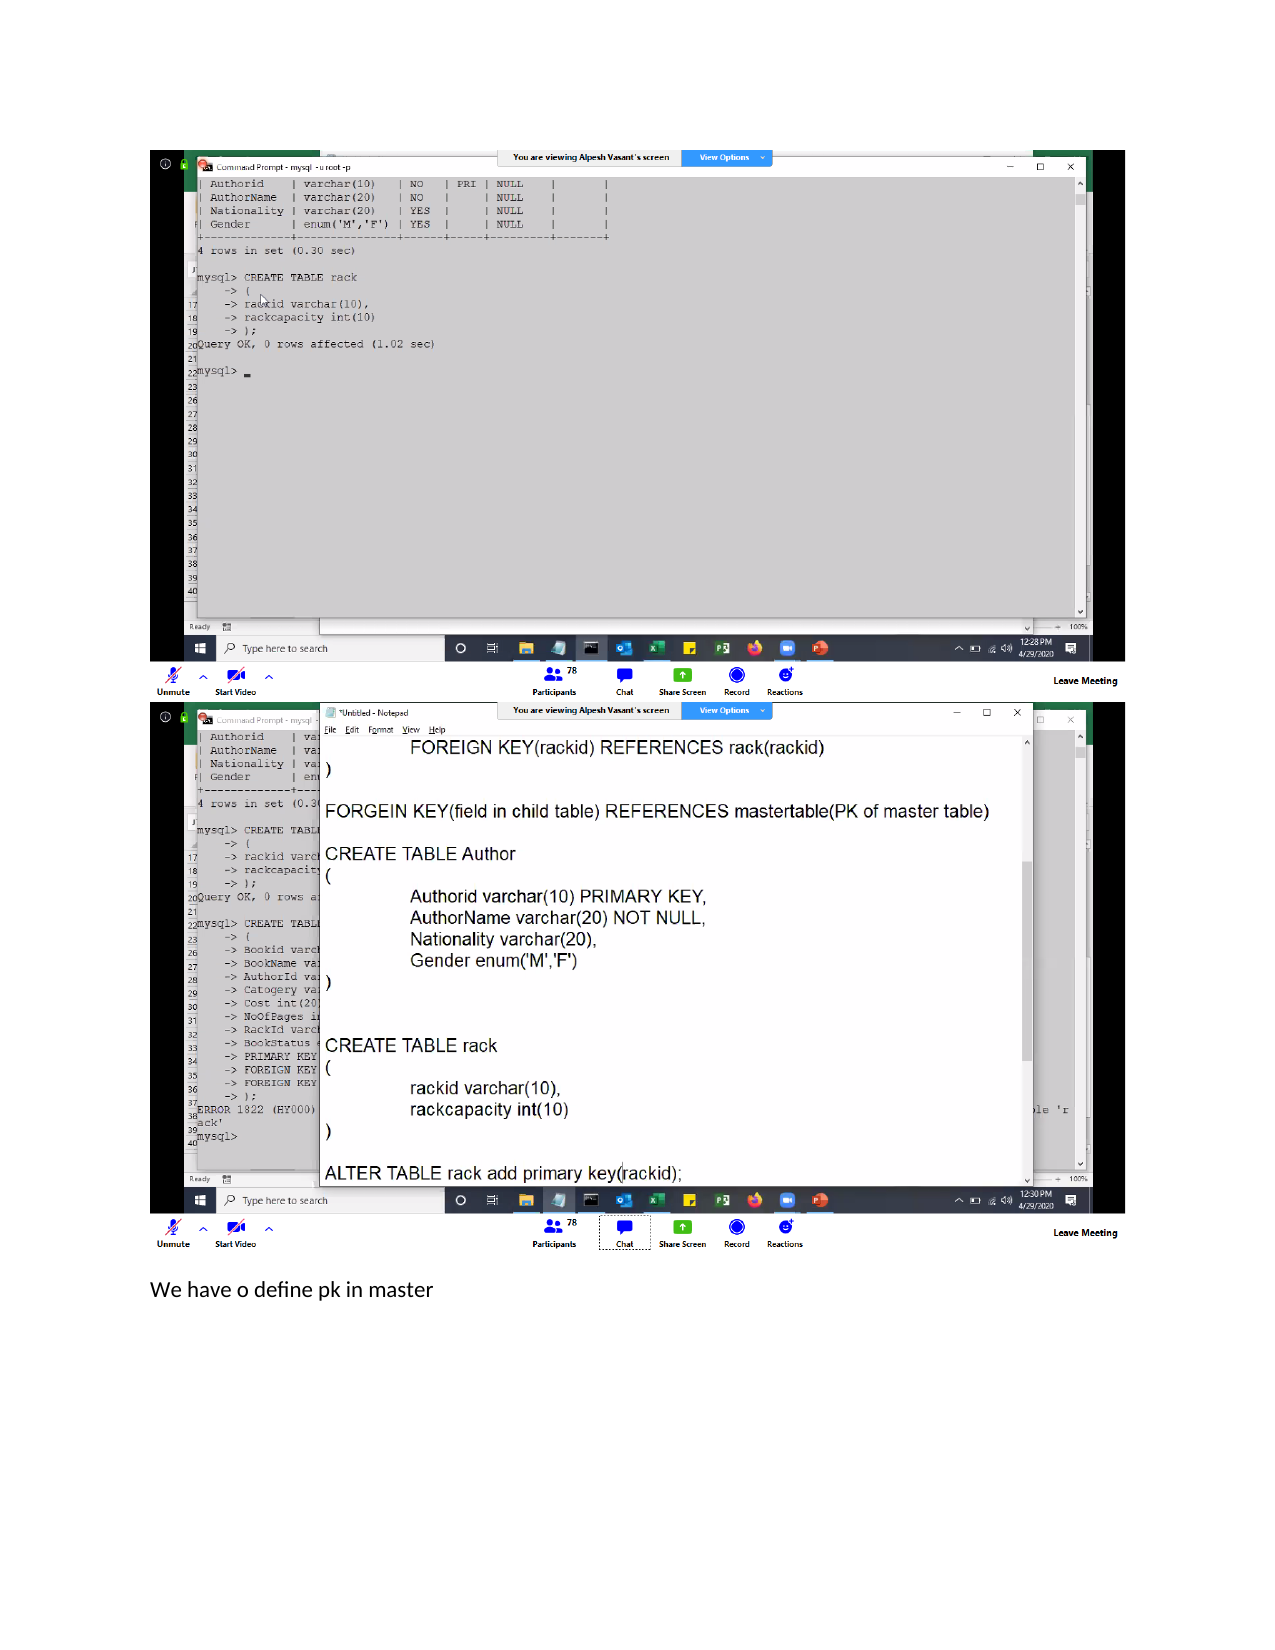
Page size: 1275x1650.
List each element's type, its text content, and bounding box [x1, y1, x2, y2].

text We have o define pk in master [150, 1275, 1125, 1303]
picture [150, 702, 1125, 1251]
picture [150, 150, 1125, 699]
